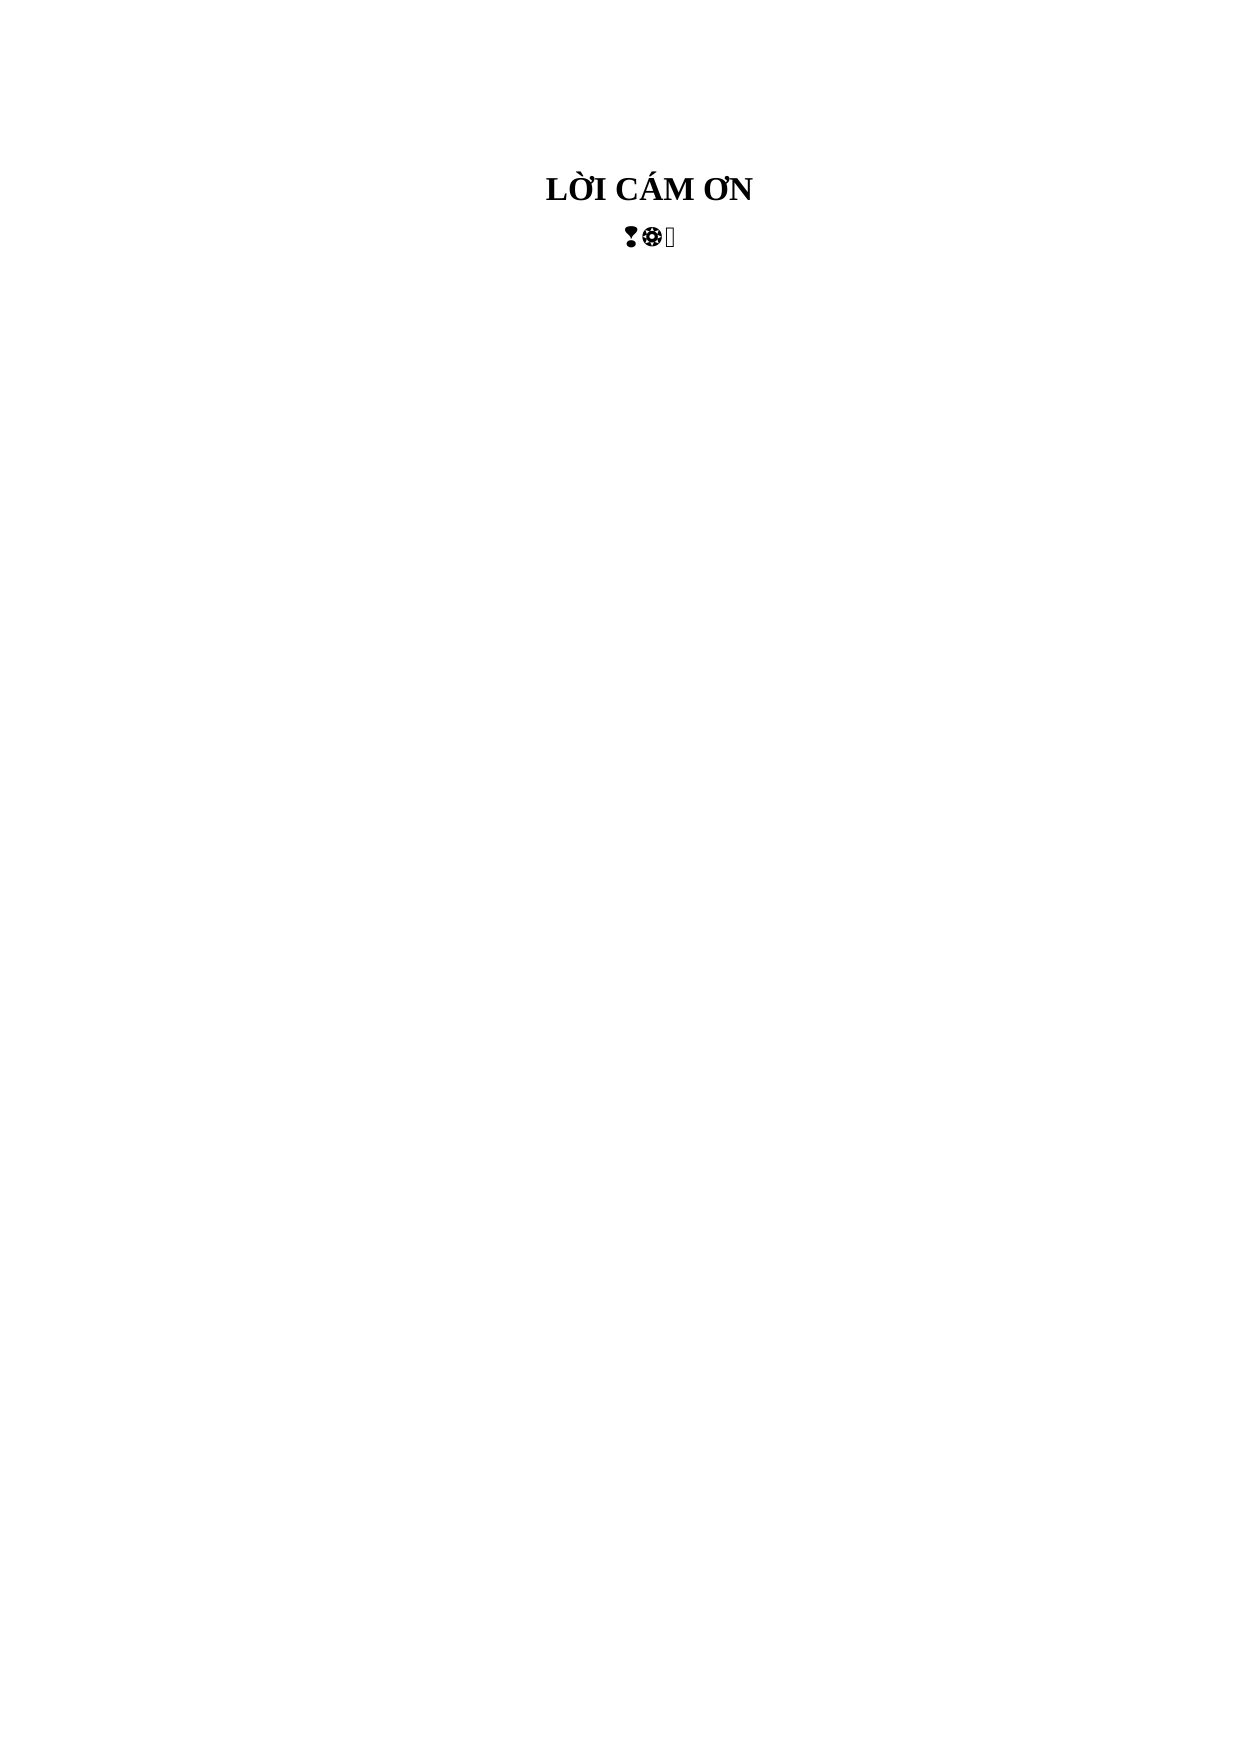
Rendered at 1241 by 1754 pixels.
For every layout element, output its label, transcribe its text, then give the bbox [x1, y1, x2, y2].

text LỜI CÁM ƠN [177, 169, 1122, 207]
